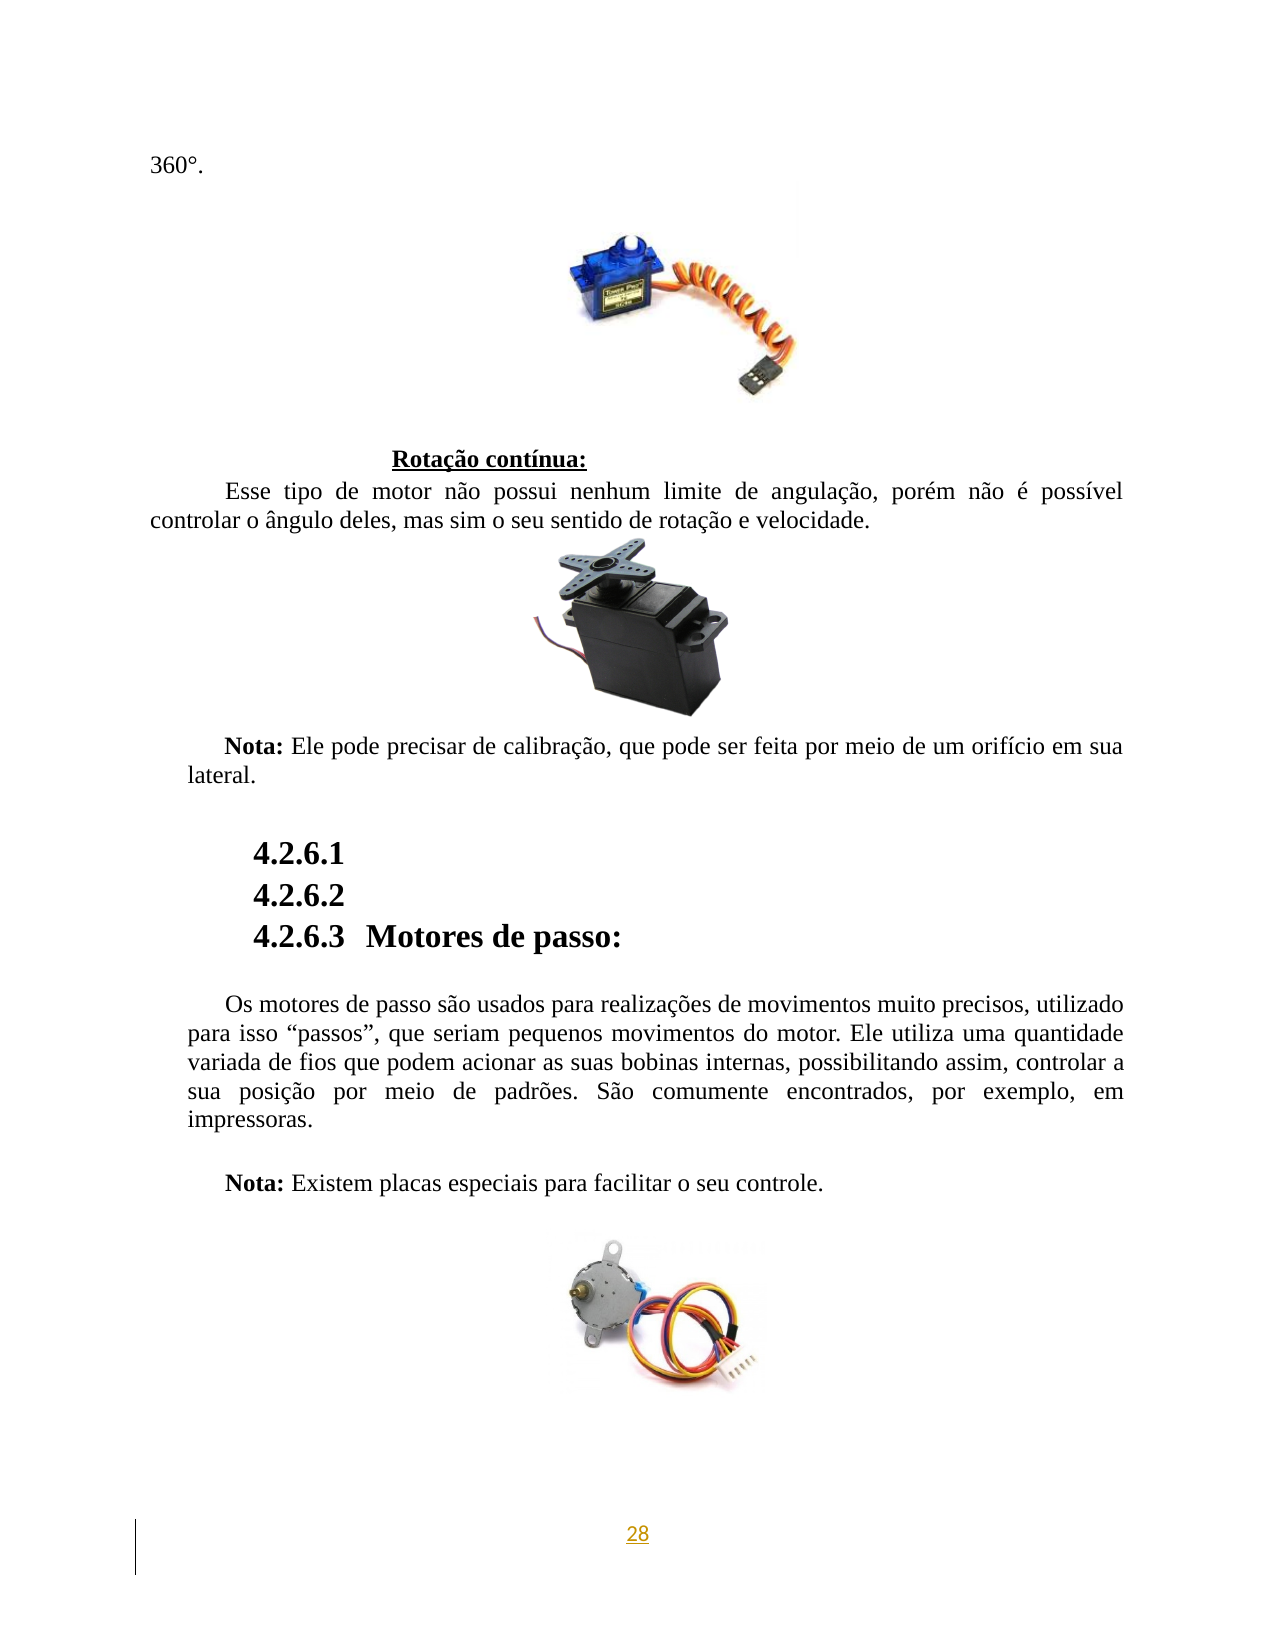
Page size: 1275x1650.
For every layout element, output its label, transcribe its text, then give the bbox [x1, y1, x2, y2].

picture [545, 1200, 767, 1422]
text Rotação contínua: [150, 444, 1125, 473]
picture [551, 181, 799, 410]
text Os motores de passo são usados para realizações de movimentos muito precisos, utilizado para isso “passos”, que seriam pequenos movimentos do motor. Ele utiliza uma quantidade variada de fios que podem acionar as suas bobinas internas, possibilitando assim, controlar a sua posição por meio de padrões. São comumente encontrados, por exemplo, em impressoras. [187, 989, 1125, 1133]
text Nota: Existem placas especiais para facilitar o seu controle. [187, 1168, 1125, 1197]
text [150, 150, 1125, 179]
picture [529, 536, 746, 729]
text Esse tipo de motor não possui nenhum limite de angulação, porém não é possível controlar o ângulo deles, mas sim o seu sentido de rotação e velocidade. [150, 476, 1125, 534]
text Nota: Ele pode precisar de calibração, que pode ser feita por meio de um orifício em sua lateral. [187, 731, 1125, 789]
list Motores de passo: [253, 916, 1125, 954]
